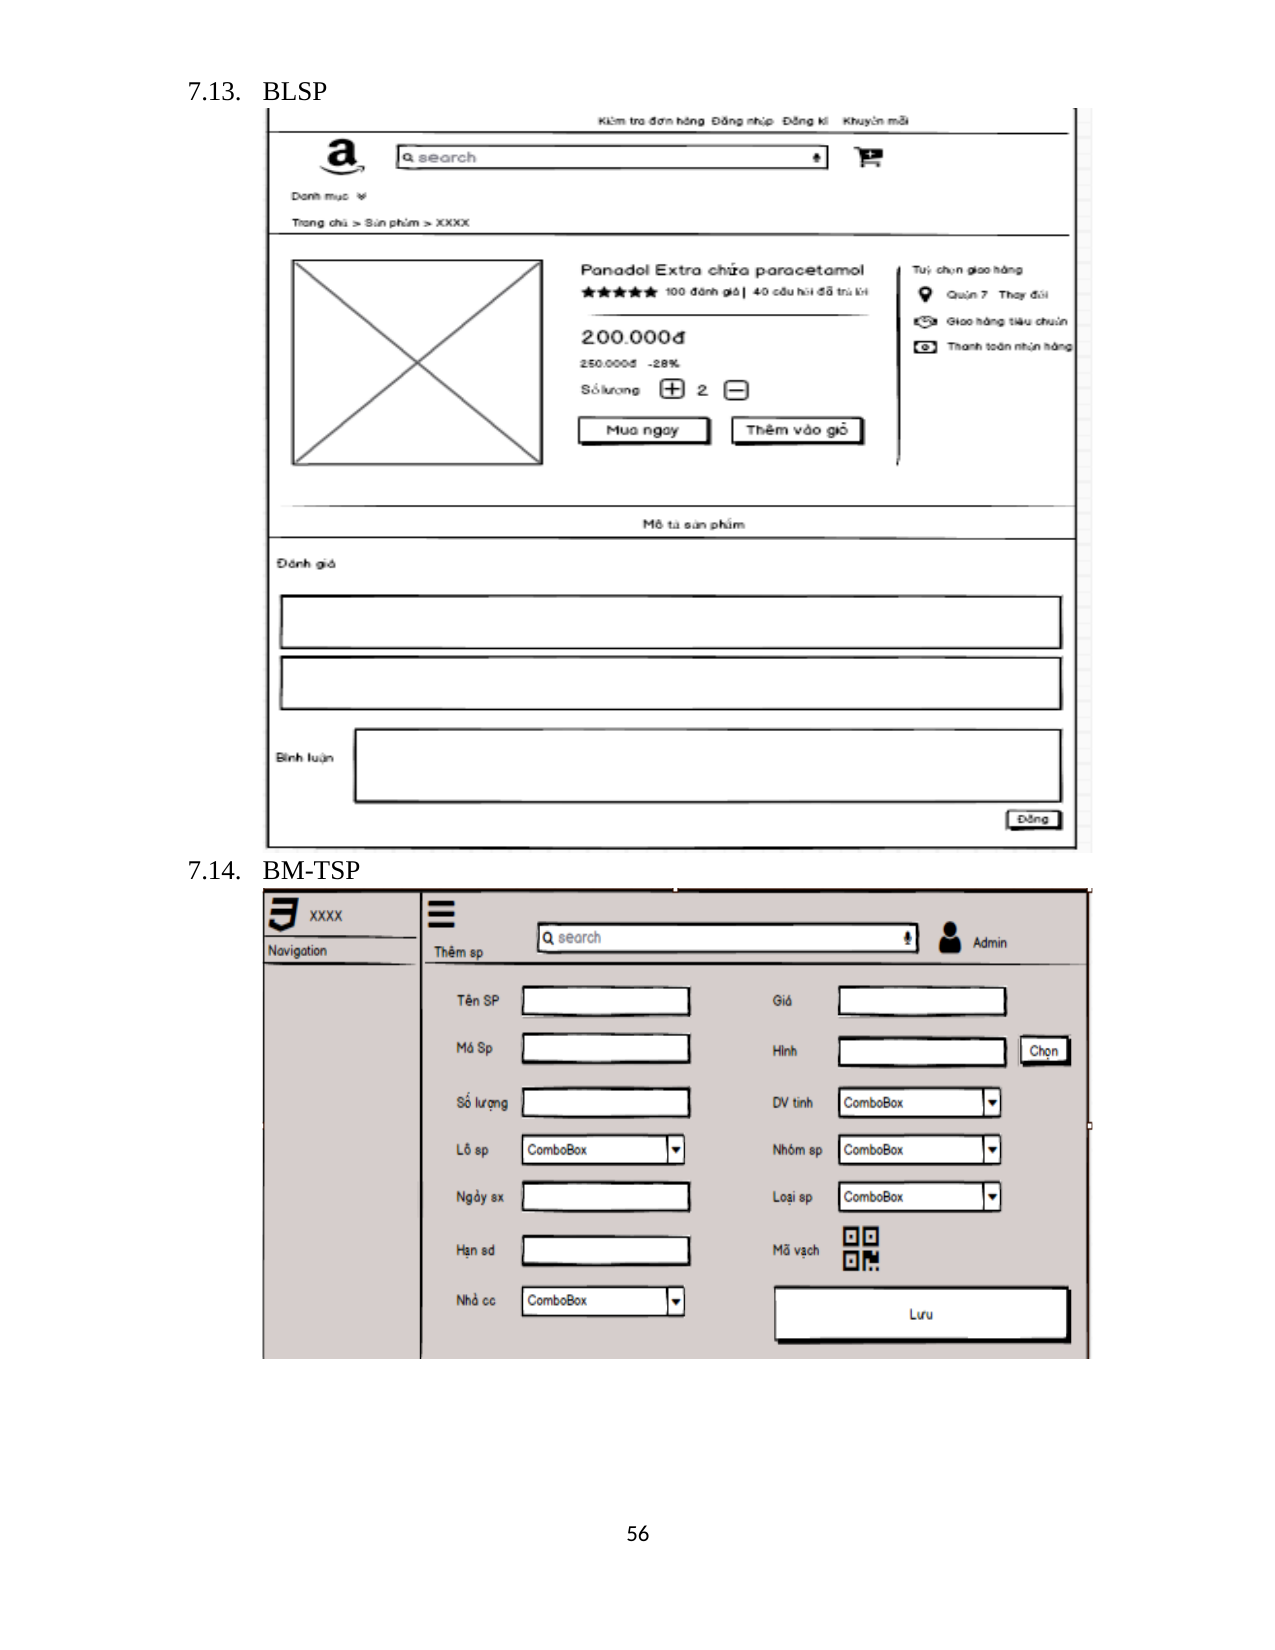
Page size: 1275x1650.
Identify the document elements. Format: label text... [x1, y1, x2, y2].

picture [262, 888, 1093, 1359]
list BLSP [187, 75, 1200, 106]
list BM-TSP [187, 854, 1200, 886]
picture [262, 108, 1093, 853]
